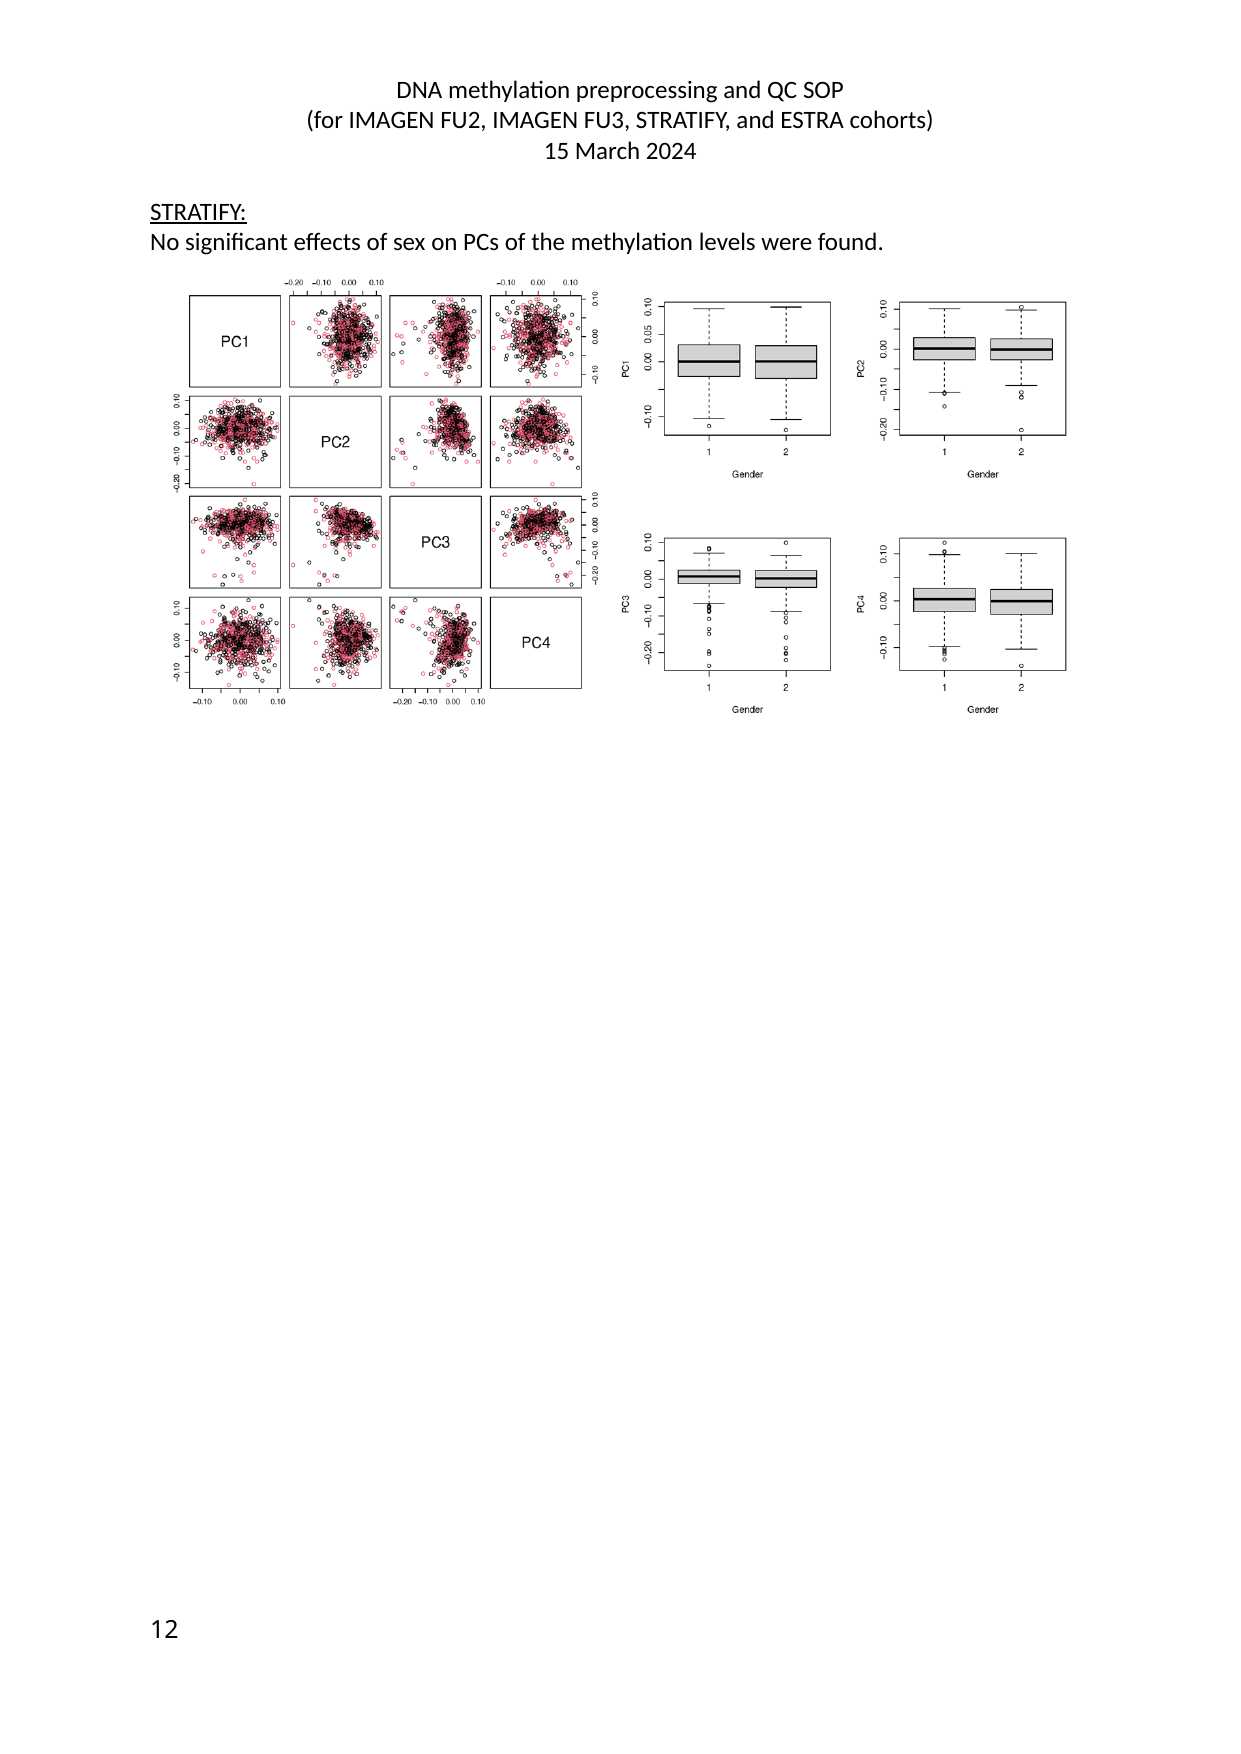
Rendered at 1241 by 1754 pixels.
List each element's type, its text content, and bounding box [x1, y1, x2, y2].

text STRATIFY: [150, 196, 1090, 226]
picture [150, 256, 1088, 727]
text No significant effects of sex on PCs of the methylation levels were found. [150, 226, 1090, 257]
